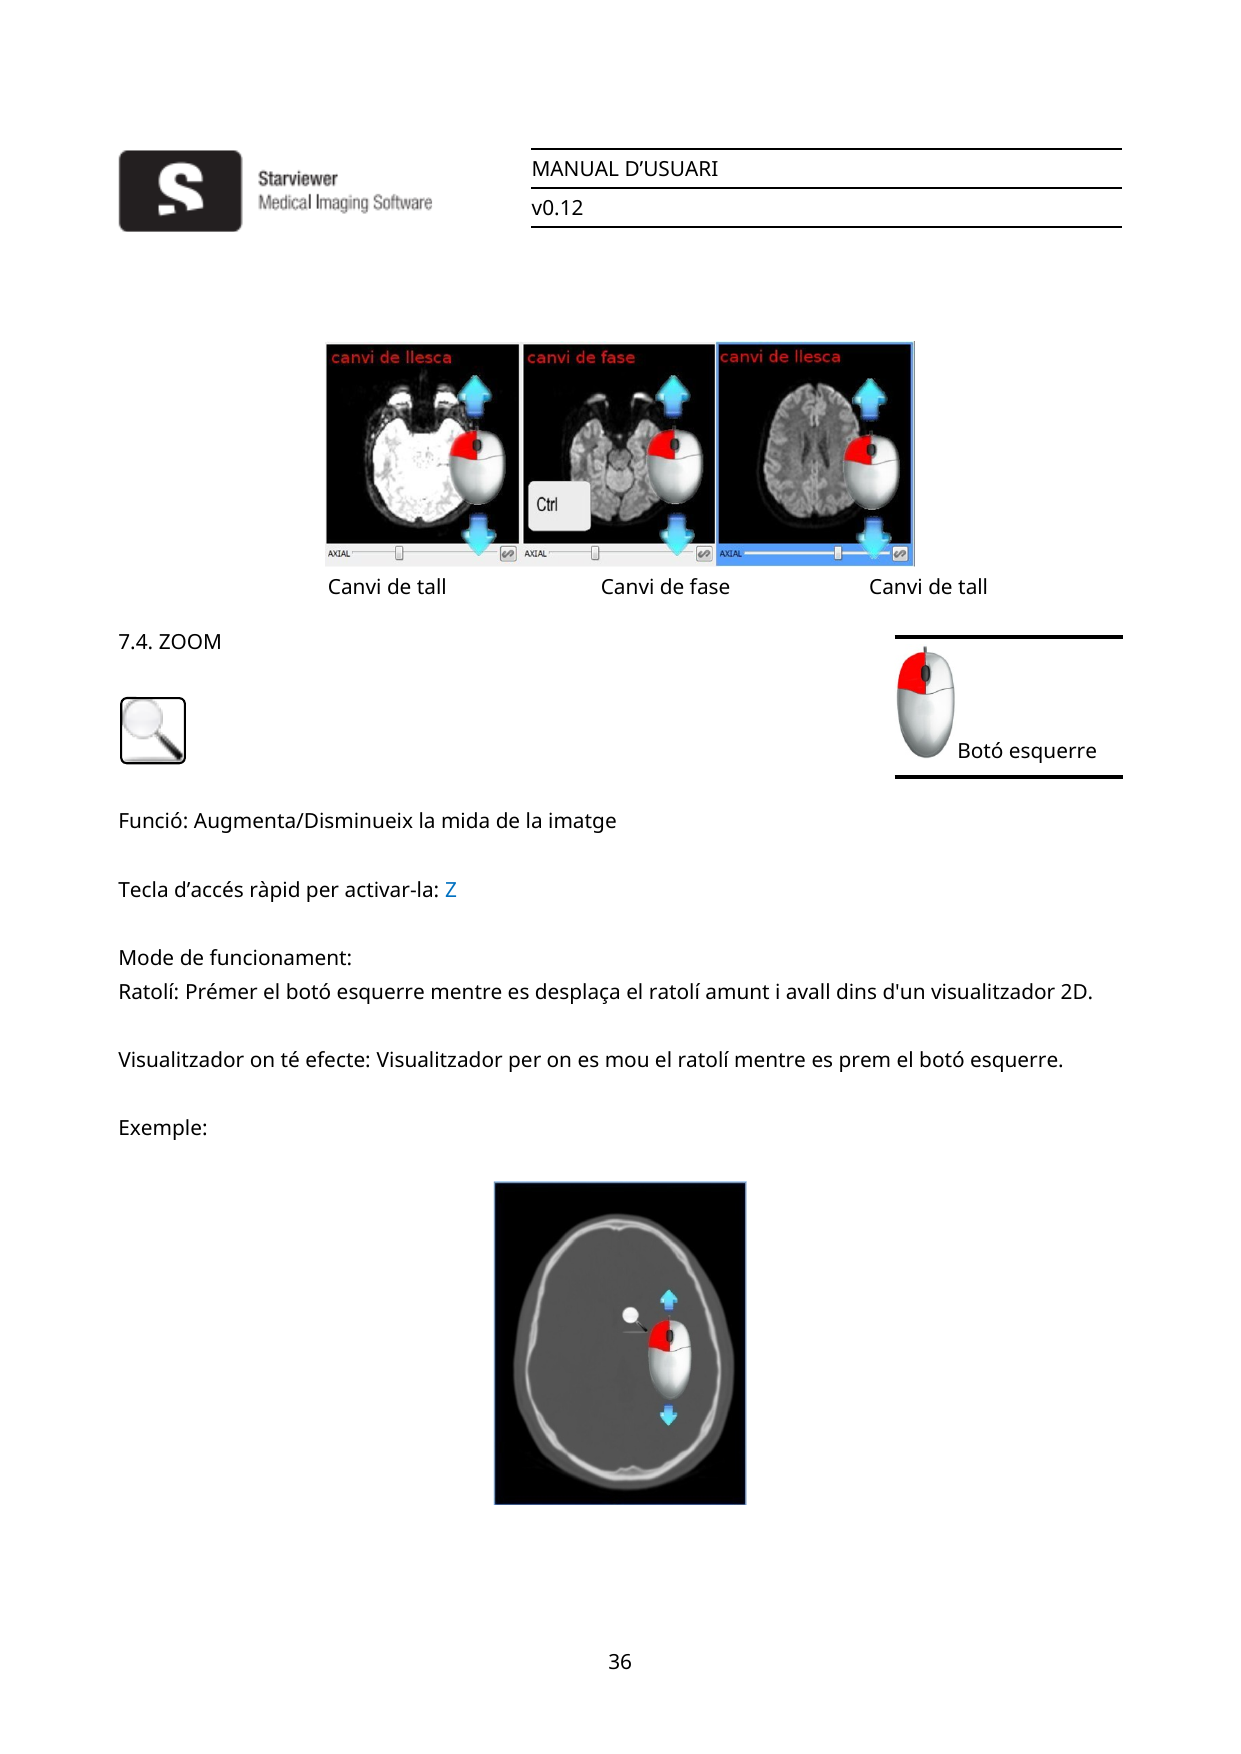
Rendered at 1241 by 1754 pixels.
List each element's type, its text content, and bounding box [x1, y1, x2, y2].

picture [894, 644, 957, 759]
text Tecla d’accés ràpid per activar-la: Z [118, 875, 1122, 903]
text Visualitzador on té efecte: Visualitzador per on es mou el ratolí mentre es prem el botó esquerre. [118, 1045, 1122, 1073]
text Ratolí: Prémer el botó esquerre mentre es desplaça el ratolí amunt i avall dins d'un visualitzador 2D. [118, 977, 1122, 1005]
text Funció: Augmenta/Disminueix la mida de la imatge [118, 807, 1122, 835]
picture [325, 341, 916, 567]
picture [123, 700, 183, 762]
table_header Botó esquerre [895, 639, 1122, 775]
subtitle Zoom [118, 627, 1122, 655]
text Exemple: [118, 1113, 1122, 1142]
text Canvi de tall Canvi de fase Canvi de tall [118, 572, 1122, 600]
picture [493, 1181, 747, 1505]
text Mode de funcionament: [118, 943, 1122, 971]
